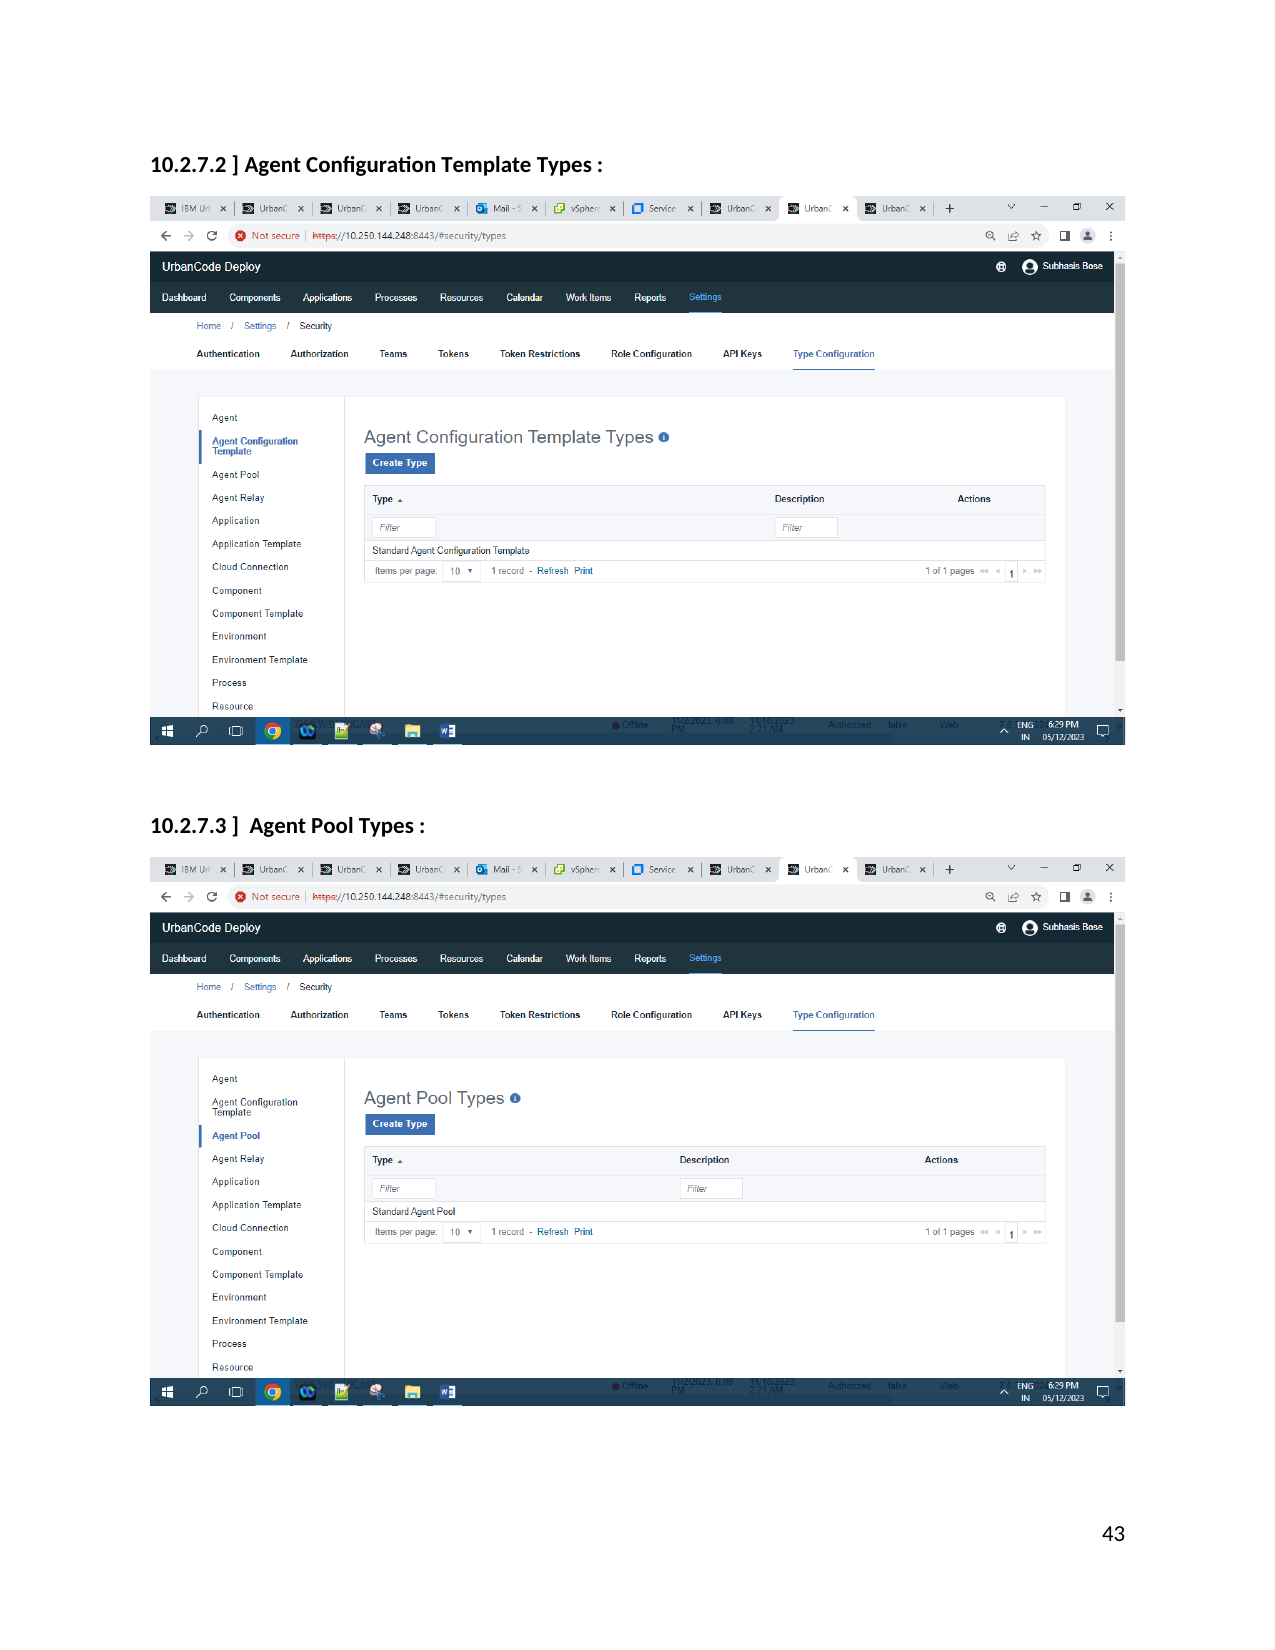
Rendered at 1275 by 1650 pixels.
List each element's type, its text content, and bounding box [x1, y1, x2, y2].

text 10.2.7.3 ] Agent Pool Types : [150, 811, 1125, 839]
picture [150, 196, 1125, 745]
text 10.2.7.2 ] Agent Configuration Template Types : [150, 150, 1125, 178]
picture [150, 857, 1125, 1406]
